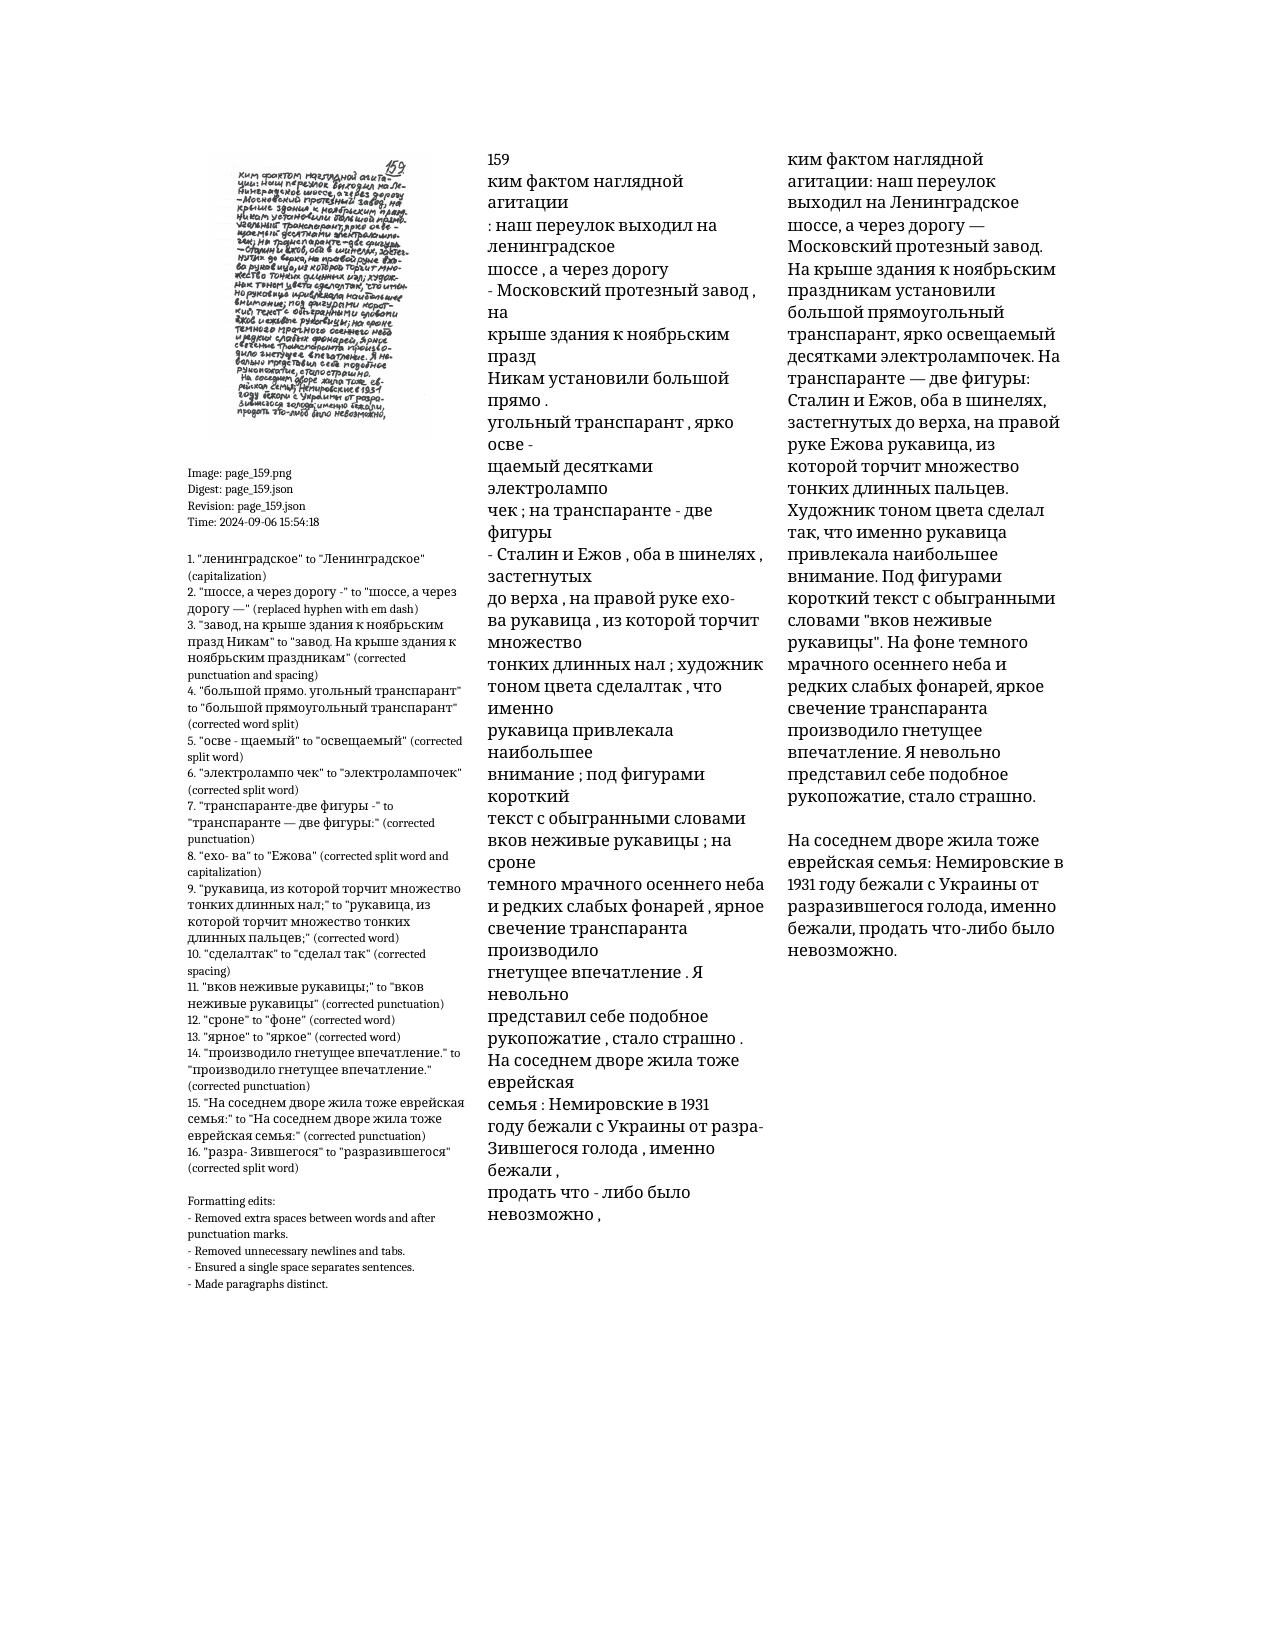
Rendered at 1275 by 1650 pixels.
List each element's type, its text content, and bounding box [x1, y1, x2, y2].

table_header Image: page_159.png Digest: page_159.json Revision: page_159.json Time: 2024-09-06 15:54:18 1. "ленинградское" to "Ленинградское" (capitalization) 2. "шоссе, а через дорогу -" to "шоссе, а через дорогу —" (replaced hyphen with em dash) 3. "завод, на крыше здания к ноябрьским празд Никам" to "завод. На крыше здания к ноябрьским праздникам" (corrected punctuation and spacing) 4. "большой прямо. угольный транспарант" to "большой прямоугольный транспарант" (corrected word split) 5. "осве - щаемый" to "освещаемый" (corrected split word) 6. "электролампо чек" to "электролампочек" (corrected split word) 7. "транспаранте-две фигуры -" to "транспаранте — две фигуры:" (corrected punctuation) 8. "ехо- ва" to "Ежова" (corrected split word and capitalization) 9. "рукавица, из которой торчит множество тонких длинных нал;" to "рукавица, из которой торчит множество тонких длинных пальцев;" (corrected word) 10. "сделалтак" to "сделал так" (corrected spacing) 11. "вков неживые рукавицы;" to "вков неживые рукавицы" (corrected punctuation) 12. "сроне" to "фоне" (corrected word) 13. "ярное" to "яркое" (corrected word) 14. "производило гнетущее впечатление." to "производило гнетущее впечатление." (corrected punctuation) 15. "На соседнем дворе жила тоже еврейская семья:" to "На соседнем дворе жила тоже еврейская семья:" (corrected punctuation) 16. "разра- Зившегося" to "разразившегося" (corrected split word) Formatting edits: - Removed extra spaces between words and after punctuation marks. - Removed unnecessary newlines and tabs. - Ensured a single space separates sentences. - Made paragraphs distinct. [176, 150, 476, 1500]
table_header ким фактом наглядной агитации: наш переулок выходил на Ленинградское шоссе, а через дорогу — Московский протезный завод. На крыше здания к ноябрьским праздникам установили большой прямоугольный транспарант, ярко освещаемый десятками электролампочек. На транспаранте — две фигуры: Сталин и Ежов, оба в шинелях, застегнутых до верха, на правой руке Ежова рукавица, из которой торчит множество тонких длинных пальцев. Художник тоном цвета сделал так, что именно рукавица привлекала наибольшее внимание. Под фигурами короткий текст с обыгранными словами "вков неживые рукавицы". На фоне темного мрачного осеннего неба и редких слабых фонарей, яркое свечение транспаранта производило гнетущее впечатление. Я невольно представил себе подобное рукопожатие, стало страшно. На соседнем дворе жила тоже еврейская семья: Немировские в 1931 году бежали с Украины от разразившегося голода, именно бежали, продать что-либо было невозможно. [776, 150, 1076, 1500]
table_header 159 ким фактом наглядной агитации : наш переулок выходил на ленинградское шоссе , а через дорогу - Московский протезный завод , на крыше здания к ноябрьским празд Никам установили большой прямо . угольный транспарант , ярко осве - щаемый десятками электролампо чек ; на транспаранте - две фигуры - Сталин и Ежов , оба в шинелях , застегнутых до верха , на правой руке ехо- ва рукавица , из которой торчит множество тонких длинных нал ; художник тоном цвета сделалтак , что именно рукавица привлекала наибольшее внимание ; под фигурами короткий текст с обыгранными словами вков неживые рукавицы ; на сроне темного мрачного осеннего неба и редких слабых фонарей , ярное свечение транспаранта производило гнетущее впечатление . Я невольно представил себе подобное рукопожатие , стало страшно . На соседнем дворе жила тоже еврейская семья : Немировские в 1931 году бежали с Украины от разра- Зившегося голода , именно бежали , продать что - либо было невозможно , [476, 150, 776, 1500]
picture [206, 150, 432, 442]
